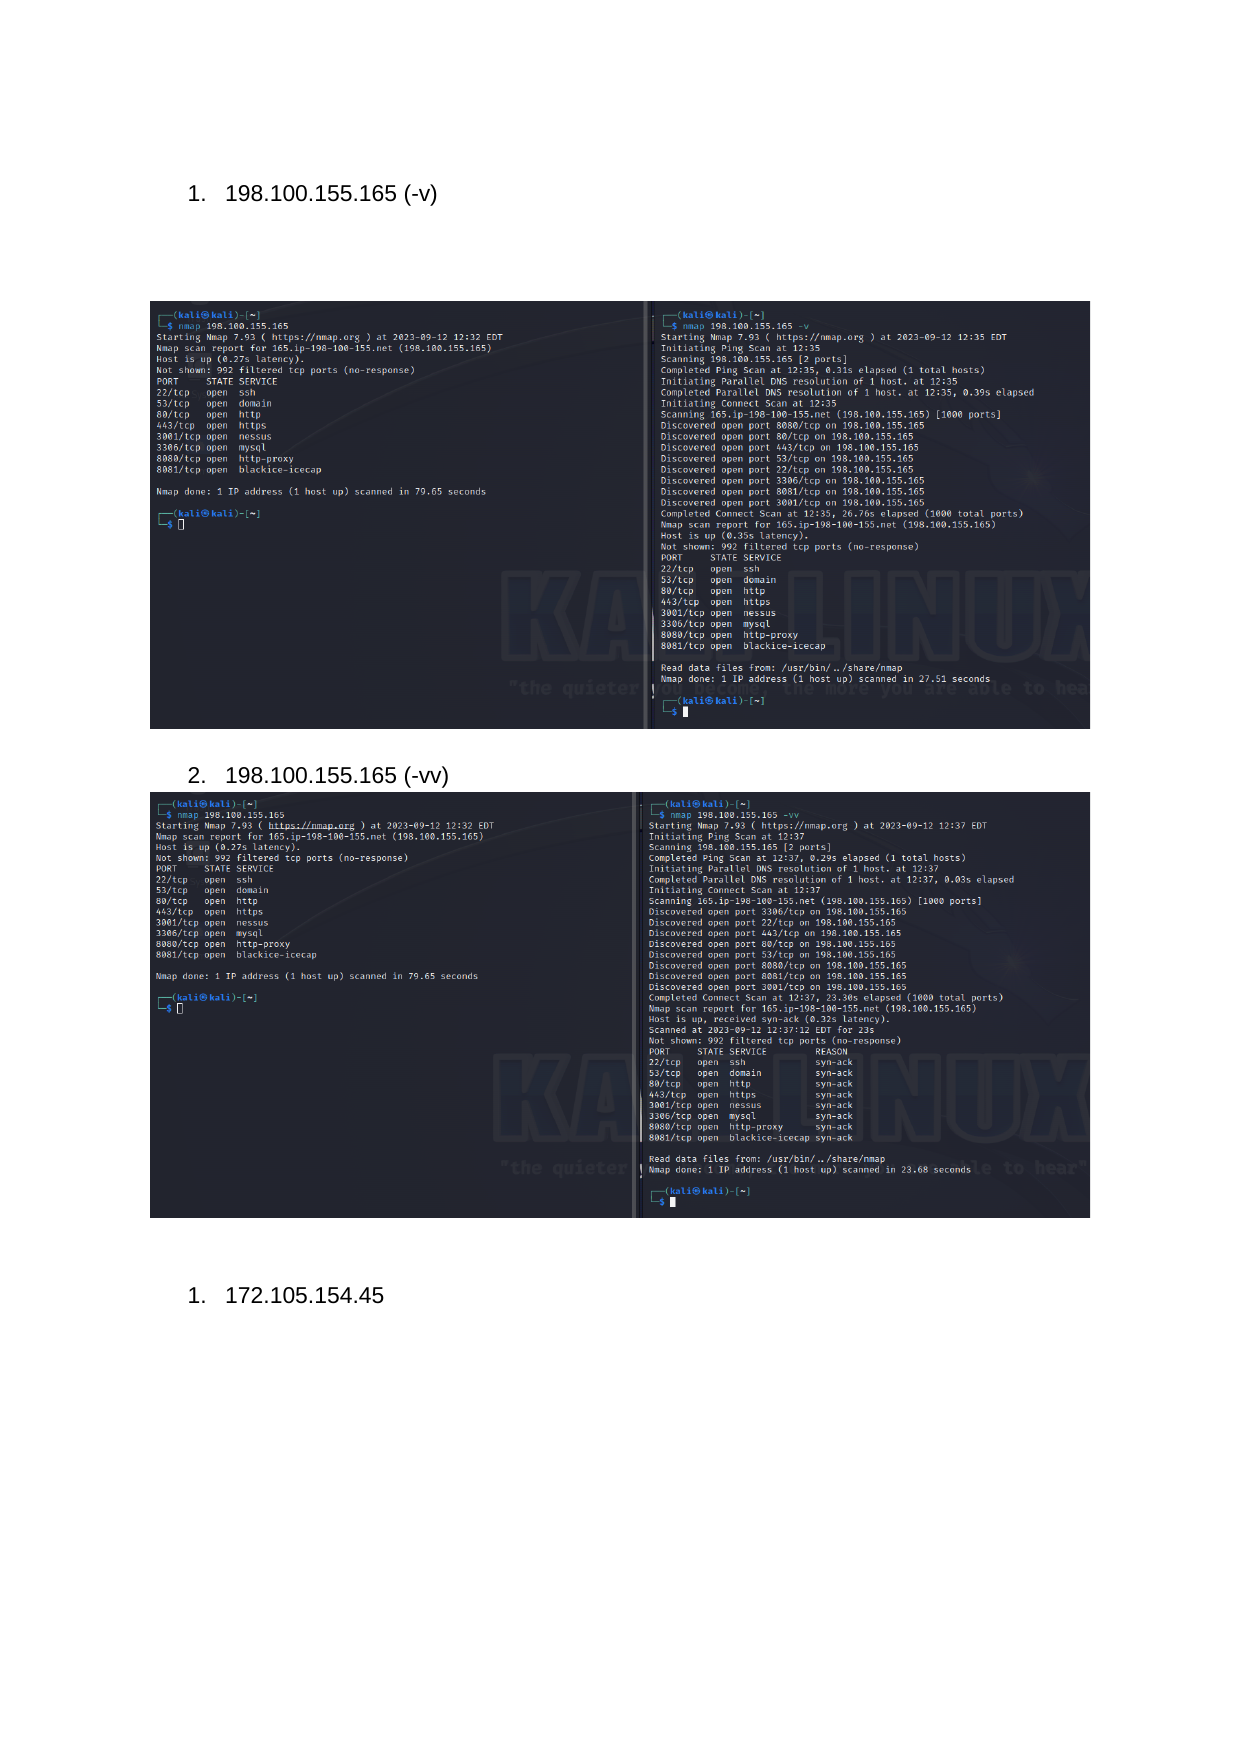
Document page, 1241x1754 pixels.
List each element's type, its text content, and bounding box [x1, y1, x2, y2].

list 198.100.155.165 (-v) [187, 180, 1090, 207]
picture [150, 301, 1091, 729]
picture [150, 792, 1091, 1218]
list 198.100.155.165 (-vv) [187, 762, 1090, 788]
list 172.105.154.45 [187, 1282, 1090, 1308]
